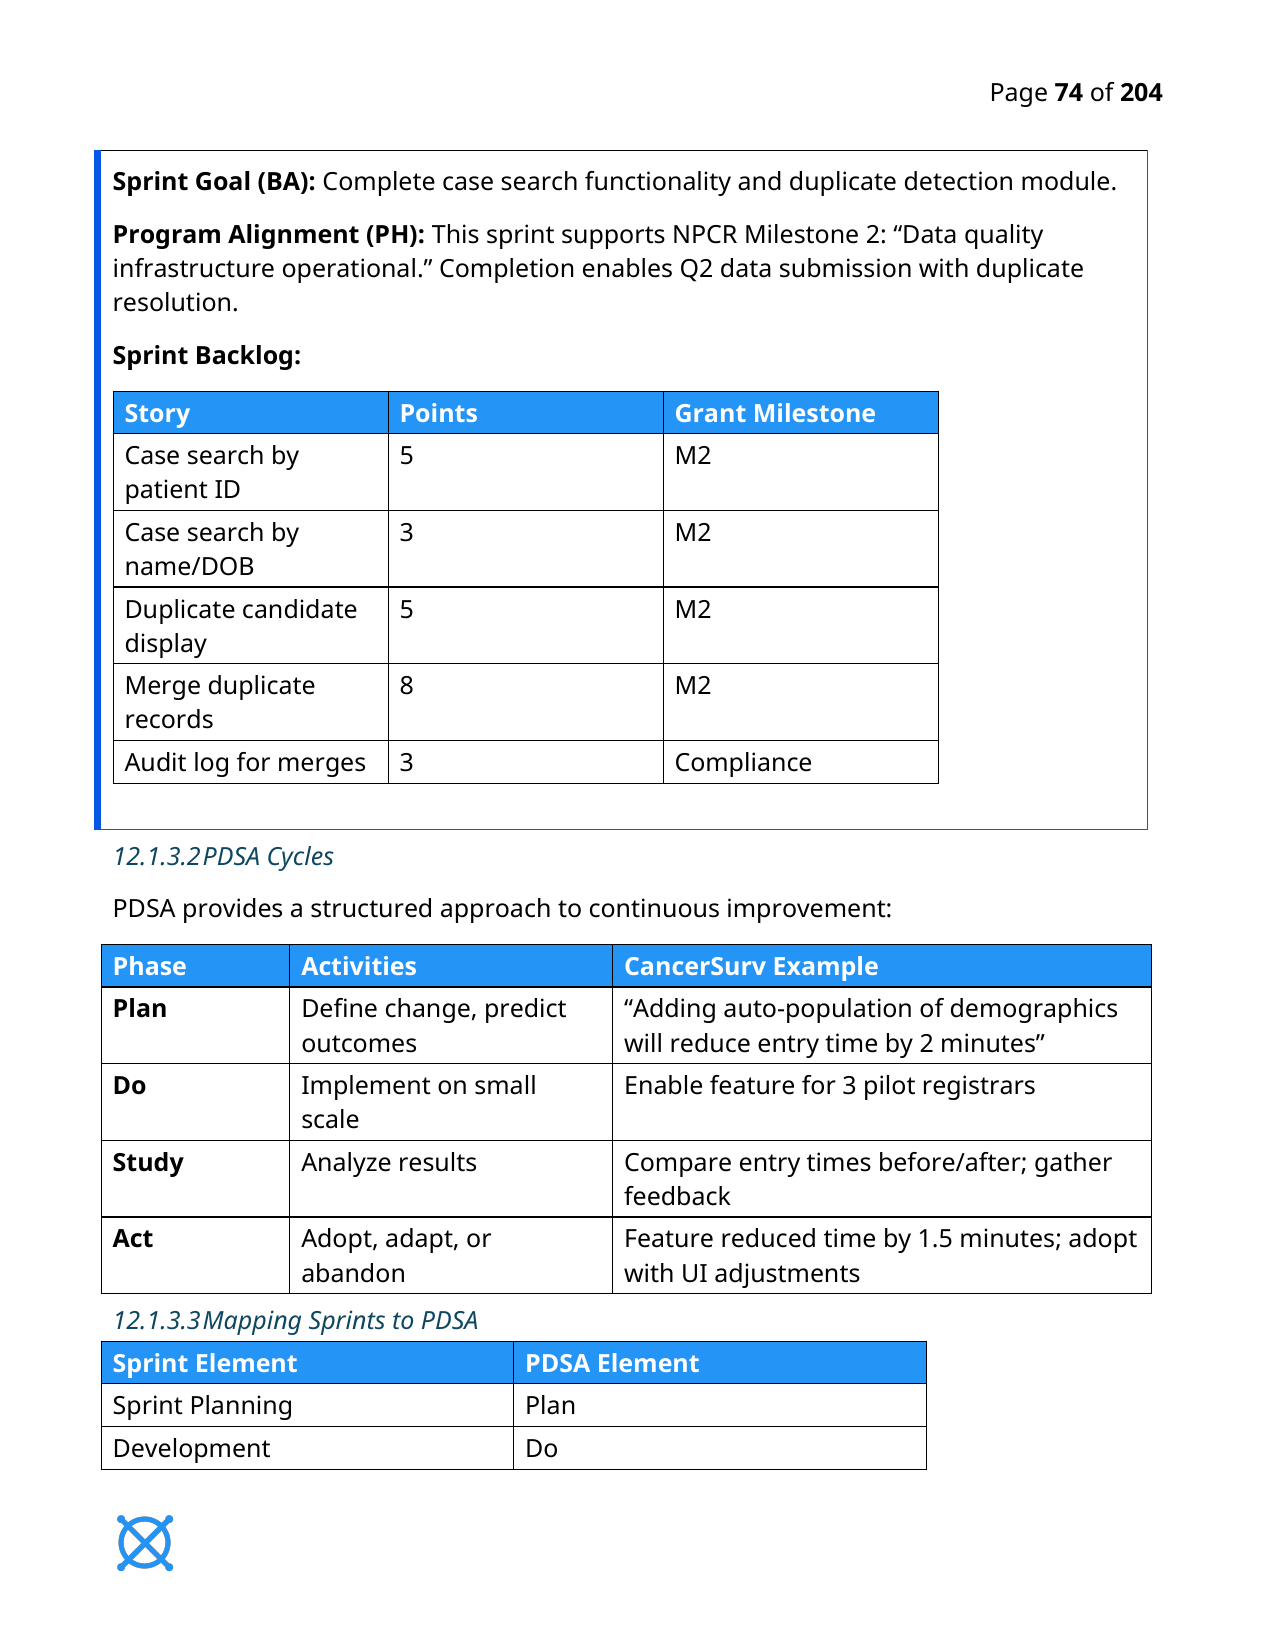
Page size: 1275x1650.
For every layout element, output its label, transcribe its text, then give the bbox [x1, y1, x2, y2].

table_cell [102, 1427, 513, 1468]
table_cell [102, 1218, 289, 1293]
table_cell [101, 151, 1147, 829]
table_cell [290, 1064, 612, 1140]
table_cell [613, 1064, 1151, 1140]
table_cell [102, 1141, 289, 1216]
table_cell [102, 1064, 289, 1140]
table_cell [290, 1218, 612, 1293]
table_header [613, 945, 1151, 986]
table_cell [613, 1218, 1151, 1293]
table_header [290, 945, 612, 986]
text PDSA provides a structured approach to continuous improvement: [112, 891, 1162, 925]
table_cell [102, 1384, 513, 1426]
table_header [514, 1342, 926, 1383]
subtitle PDSA Cycles [112, 838, 1162, 872]
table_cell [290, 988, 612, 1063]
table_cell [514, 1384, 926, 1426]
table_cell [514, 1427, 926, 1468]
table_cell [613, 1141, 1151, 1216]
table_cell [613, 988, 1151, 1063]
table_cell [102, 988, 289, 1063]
subtitle Mapping Sprints to PDSA [112, 1302, 1162, 1336]
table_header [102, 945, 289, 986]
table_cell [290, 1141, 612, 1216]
picture [112, 1511, 177, 1575]
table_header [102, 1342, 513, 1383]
